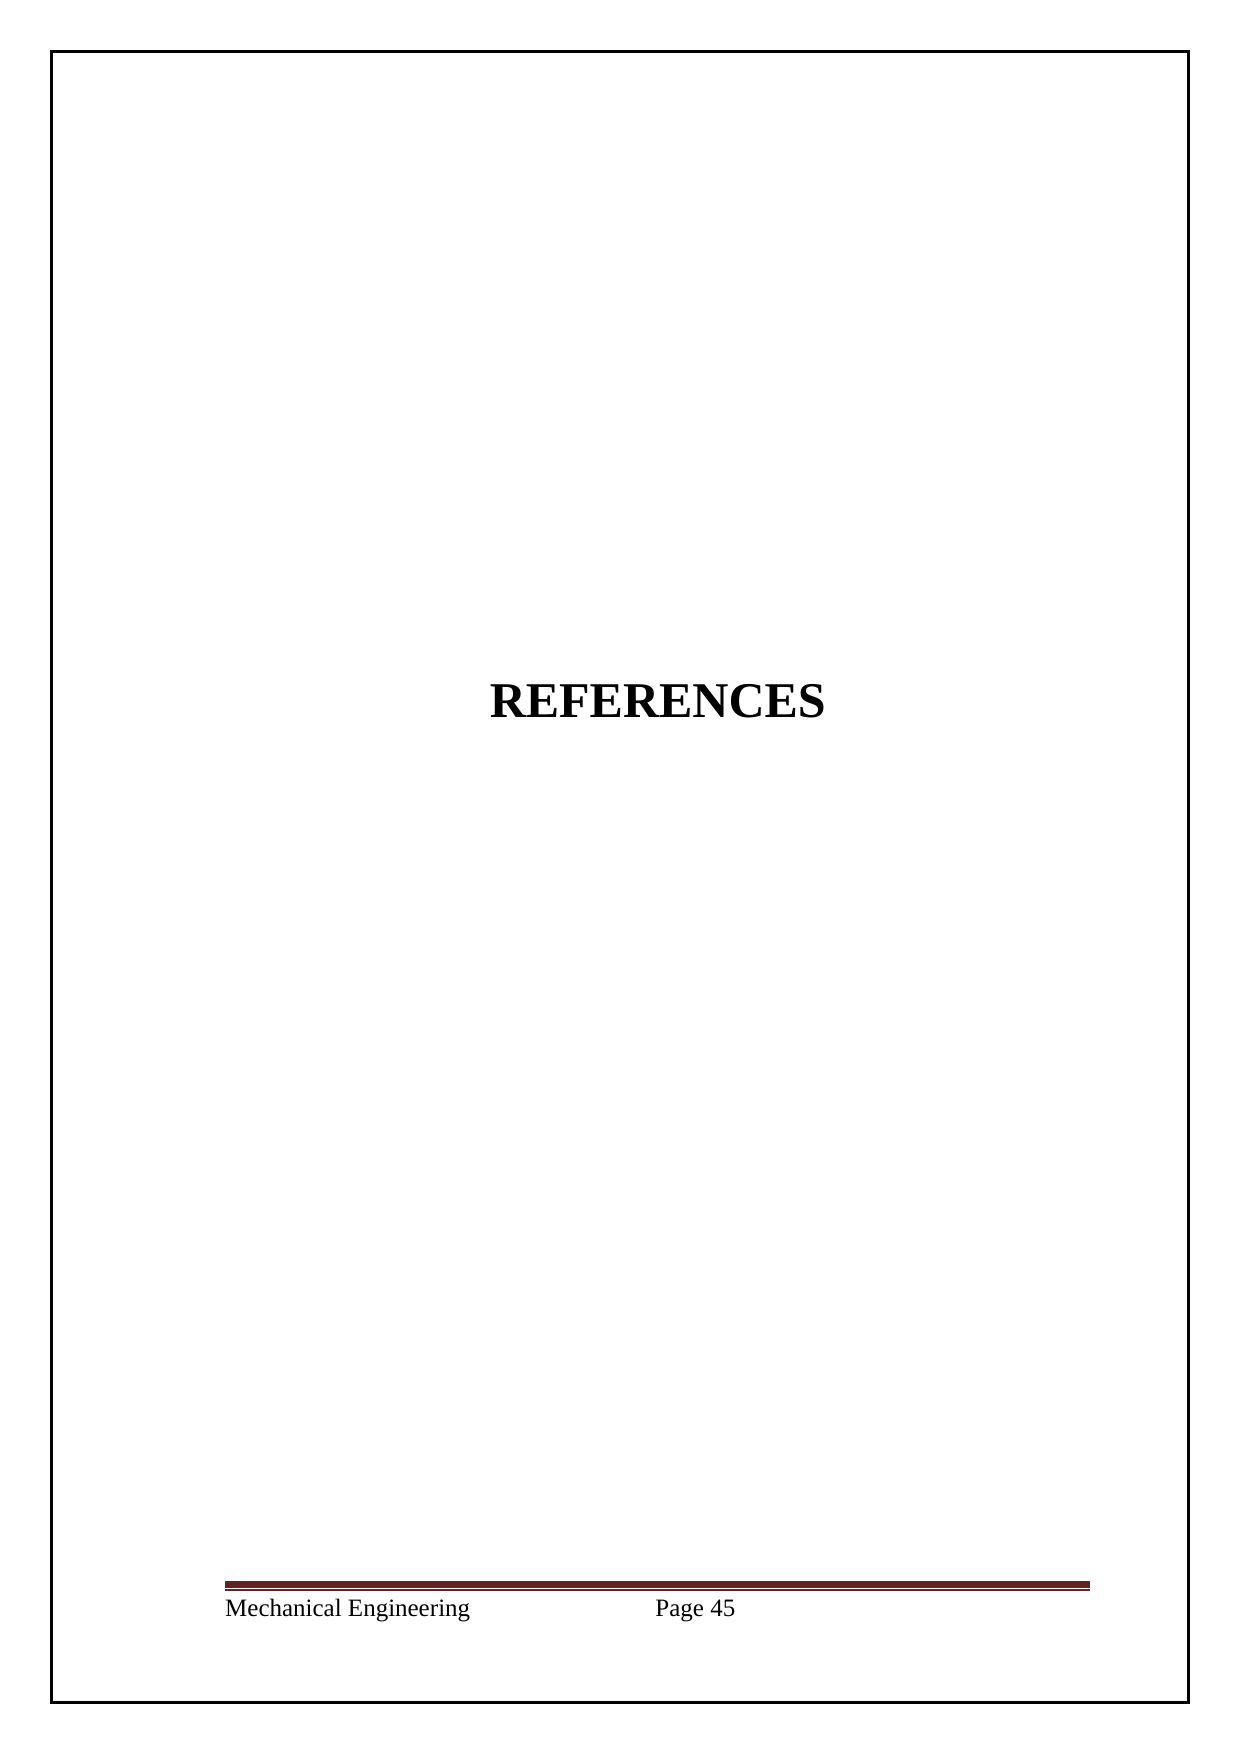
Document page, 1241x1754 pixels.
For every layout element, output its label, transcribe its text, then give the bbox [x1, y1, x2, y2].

text REFERENCES [225, 671, 1090, 729]
